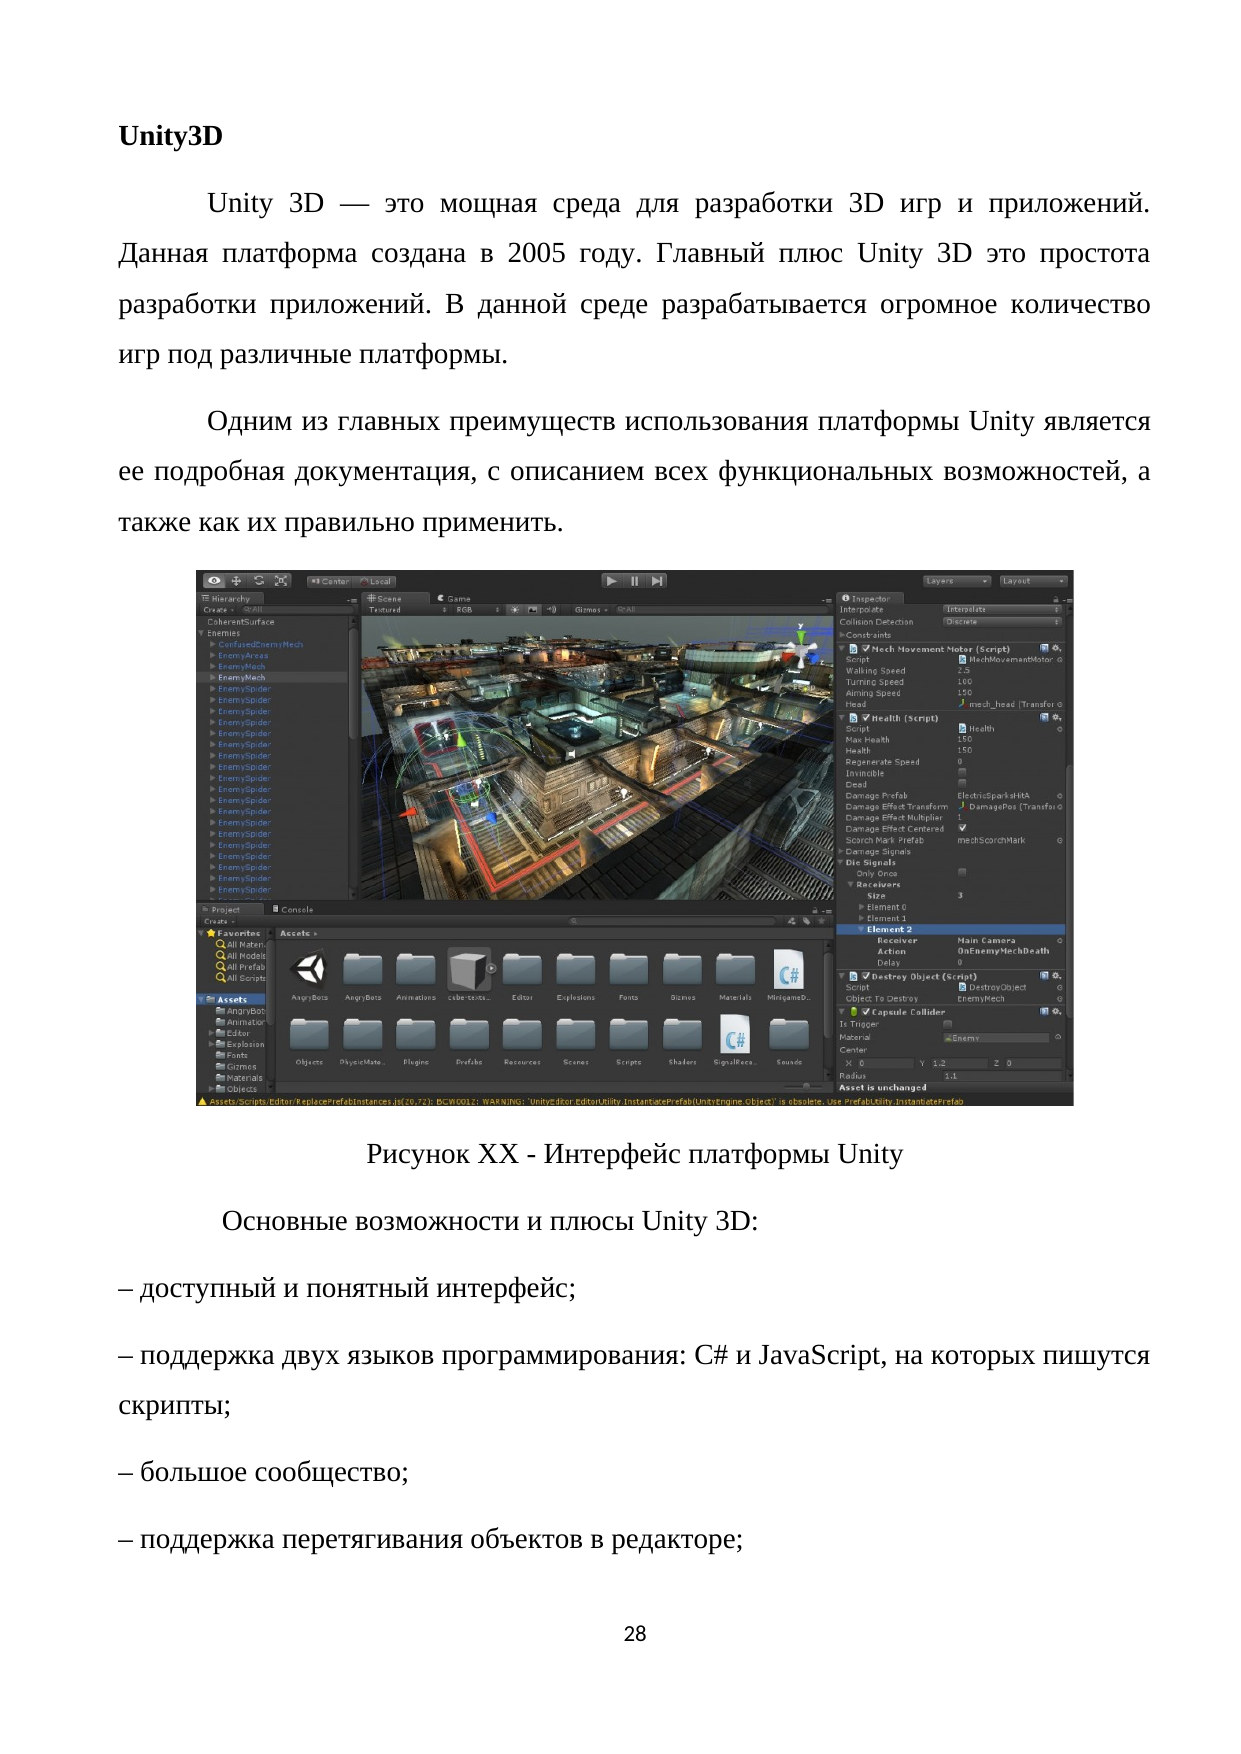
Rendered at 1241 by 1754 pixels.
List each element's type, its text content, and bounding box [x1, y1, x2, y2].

text Рисунок XX - Интерфейс платформы Unity [118, 1136, 1152, 1170]
text Unity3D [118, 118, 1152, 152]
text Unity 3D — это мощная среда для разработки 3D игр и приложений. Данная платформа создана в 2005 году. Главный плюс Unity 3D это простота разработки приложений. В данной среде разрабатывается огромное количество игр под различные платформы. [118, 185, 1152, 369]
picture [196, 570, 1074, 1106]
text Одним из главных преимуществ использования платформы Unity является ее подробная документация, с описанием всех функциональных возможностей, а также как их правильно применить. [118, 403, 1152, 537]
text – большое сообщество; [118, 1454, 1152, 1488]
text – поддержка перетягивания объектов в редакторе; [118, 1521, 1152, 1555]
text – поддержка двух языков программирования: C# и JavaScript, на которых пишутся скрипты; [118, 1337, 1152, 1421]
text – доступный и понятный интерфейс; [118, 1270, 1152, 1304]
text Основные возможности и плюсы Unity 3D: [118, 1203, 1152, 1237]
